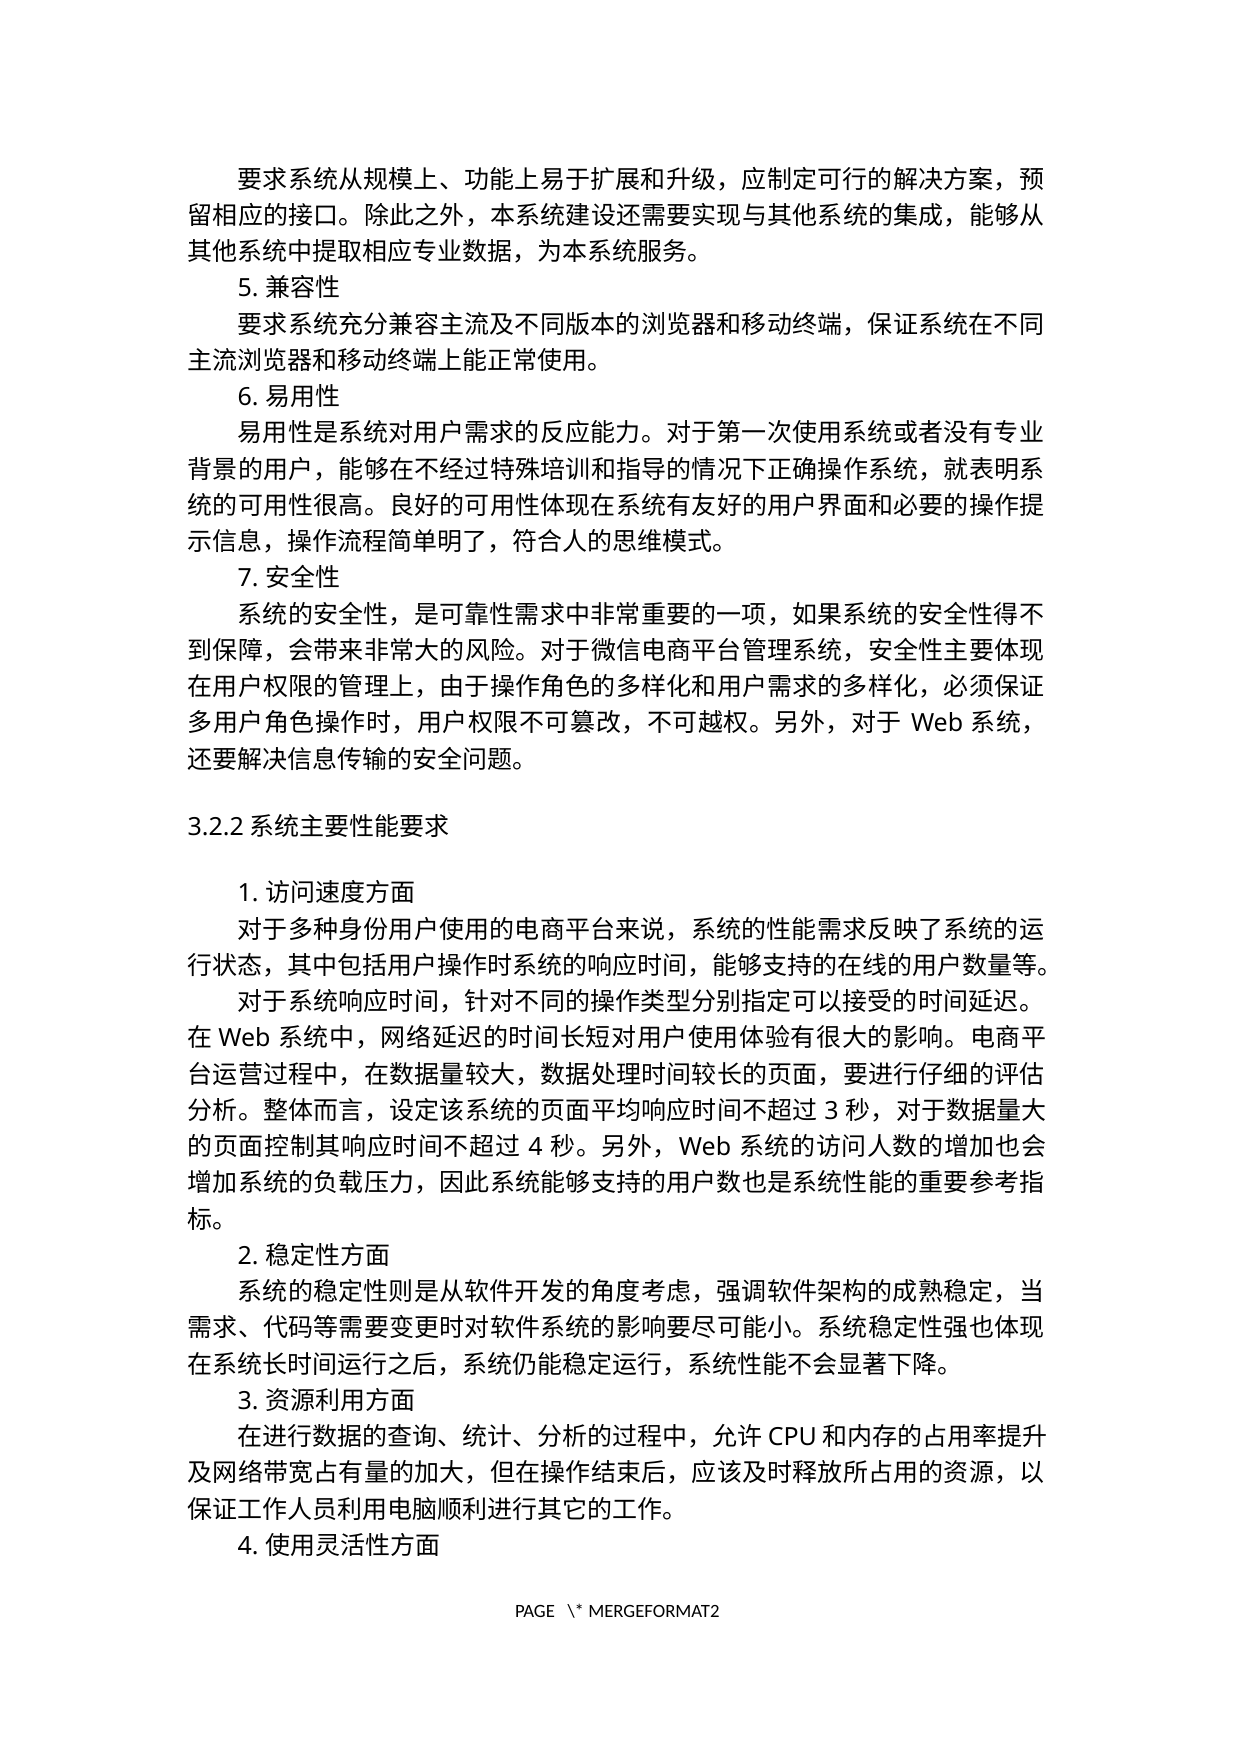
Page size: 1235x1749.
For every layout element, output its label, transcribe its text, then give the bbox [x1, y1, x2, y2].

text 对于多种身份用户使用的电商平台来说，系统的性能需求反映了系统的运行状态，其中包括用户操作时系统的响应时间，能够支持的在线的用户数量等。 [187, 909, 1047, 982]
text 4. 使用灵活性方面 [187, 1525, 1047, 1562]
text 在进行数据的查询、统计、分析的过程中，允许CPU和内存的占用率提升及网络带宽占有量的加大，但在操作结束后，应该及时释放所占用的资源，以保证工作人员利用电脑顺利进行其它的工作。 [187, 1417, 1047, 1525]
text 系统的稳定性则是从软件开发的角度考虑，强调软件架构的成熟稳定，当需求、代码等需要变更时对软件系统的影响要尽可能小。系统稳定性强也体现在系统长时间运行之后，系统仍能稳定运行，系统性能不会显著下降。 [187, 1272, 1047, 1380]
text 5. 兼容性 [187, 268, 1047, 304]
text 要求系统充分兼容主流及不同版本的浏览器和移动终端，保证系统在不同主流浏览器和移动终端上能正常使用。 [187, 304, 1047, 377]
text 易用性是系统对用户需求的反应能力。对于第一次使用系统或者没有专业背景的用户，能够在不经过特殊培训和指导的情况下正确操作系统，就表明系统的可用性很高。良好的可用性体现在系统有友好的用户界面和必要的操作提示信息，操作流程简单明了，符合人的思维模式。 [187, 413, 1047, 558]
text 3. 资源利用方面 [187, 1380, 1047, 1417]
text 2. 稳定性方面 [187, 1235, 1047, 1272]
text 1. 访问速度方面 [187, 873, 1047, 909]
text 7. 安全性 [187, 558, 1047, 594]
text 3.2.2系统主要性能要求 [187, 792, 1047, 857]
text 要求系统从规模上、功能上易于扩展和升级，应制定可行的解决方案，预留相应的接口。除此之外，本系统建设还需要实现与其他系统的集成，能够从其他系统中提取相应专业数据，为本系统服务。 [187, 159, 1047, 268]
text 6. 易用性 [187, 377, 1047, 413]
text 对于系统响应时间，针对不同的操作类型分别指定可以接受的时间延迟。在Web 系统中，网络延迟的时间长短对用户使用体验有很大的影响。电商平台运营过程中，在数据量较大，数据处理时间较长的页面，要进行仔细的评估分析。整体而言，设定该系统的页面平均响应时间不超过 3 秒，对于数据量大的页面控制其响应时间不超过 4 秒。另外，Web 系统的访问人数的增加也会增加系统的负载压力，因此系统能够支持的用户数也是系统性能的重要参考指标。 [187, 982, 1047, 1235]
text 系统的安全性，是可靠性需求中非常重要的一项，如果系统的安全性得不到保障，会带来非常大的风险。对于微信电商平台管理系统，安全性主要体现在用户权限的管理上，由于操作角色的多样化和用户需求的多样化，必须保证多用户角色操作时，用户权限不可篡改，不可越权。另外，对于 Web 系统，还要解决信息传输的安全问题。 [187, 594, 1047, 775]
